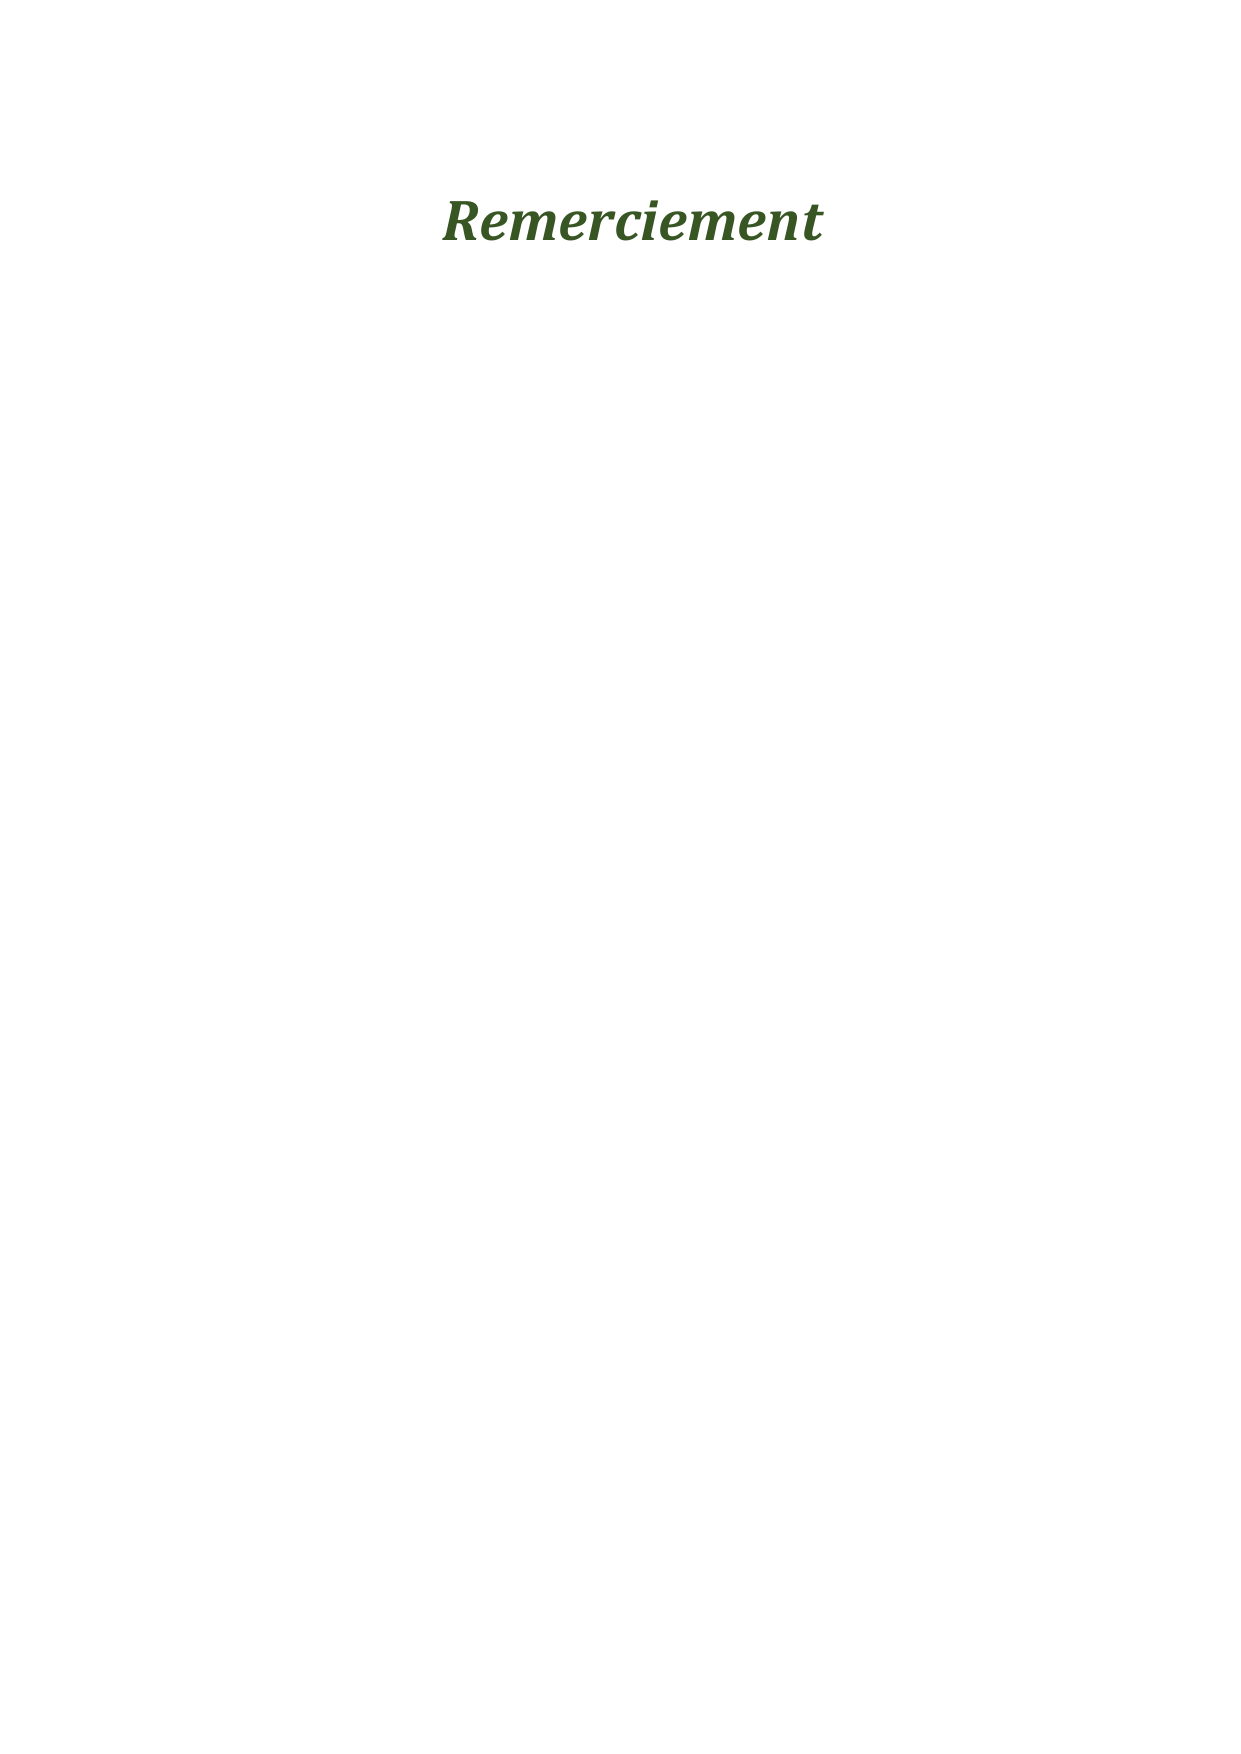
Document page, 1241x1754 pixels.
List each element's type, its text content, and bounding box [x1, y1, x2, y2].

subtitle Remerciement [148, 185, 1092, 254]
